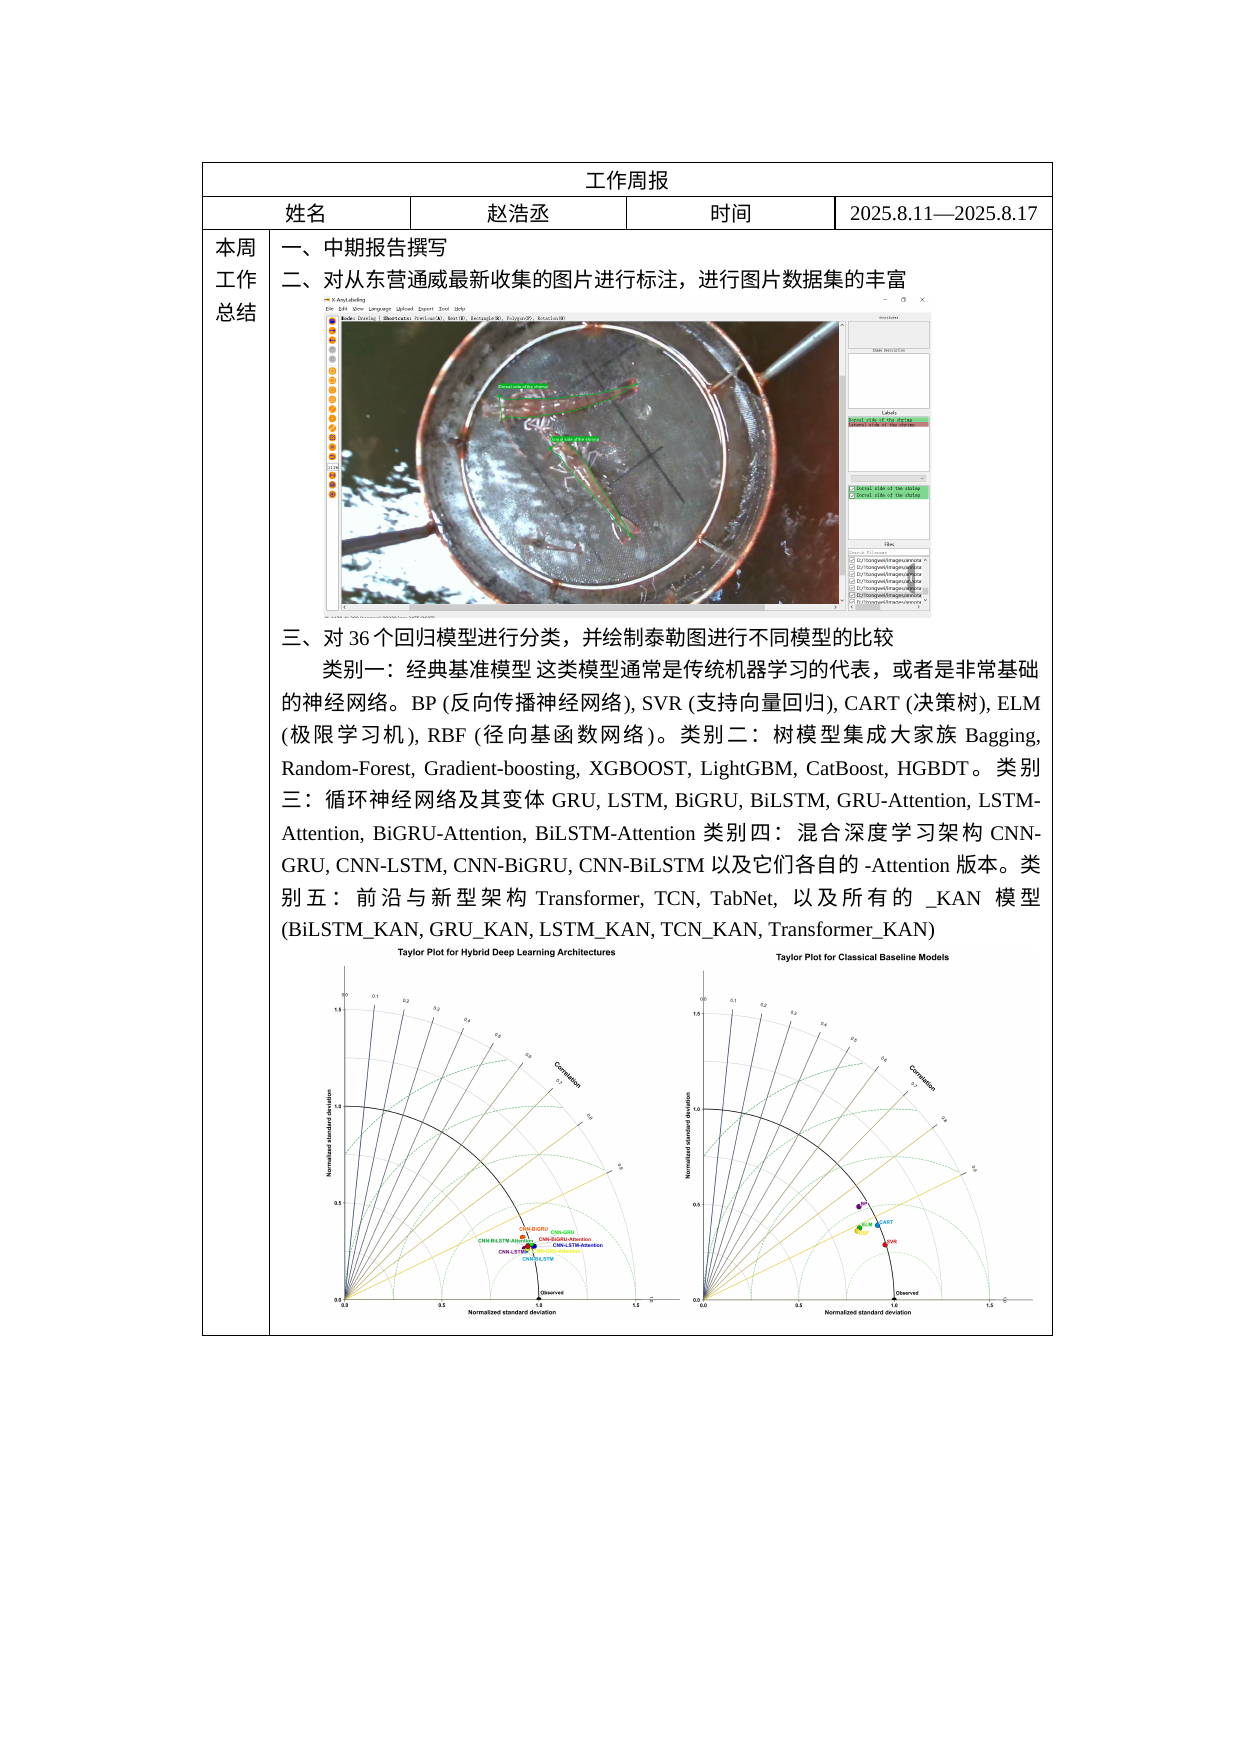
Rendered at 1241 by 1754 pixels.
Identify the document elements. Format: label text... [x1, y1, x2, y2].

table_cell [270, 230, 1052, 1335]
picture [323, 945, 1036, 1319]
table_cell 时间 [627, 197, 834, 229]
table_cell 赵浩丞 [411, 197, 626, 229]
table_cell 姓名 [203, 197, 410, 229]
table_cell 本周工作总结 [203, 230, 269, 1335]
table_header 工作周报 [203, 163, 1052, 196]
picture [323, 295, 932, 618]
table_cell 2025.8.11—2025.8.17 [836, 197, 1052, 229]
